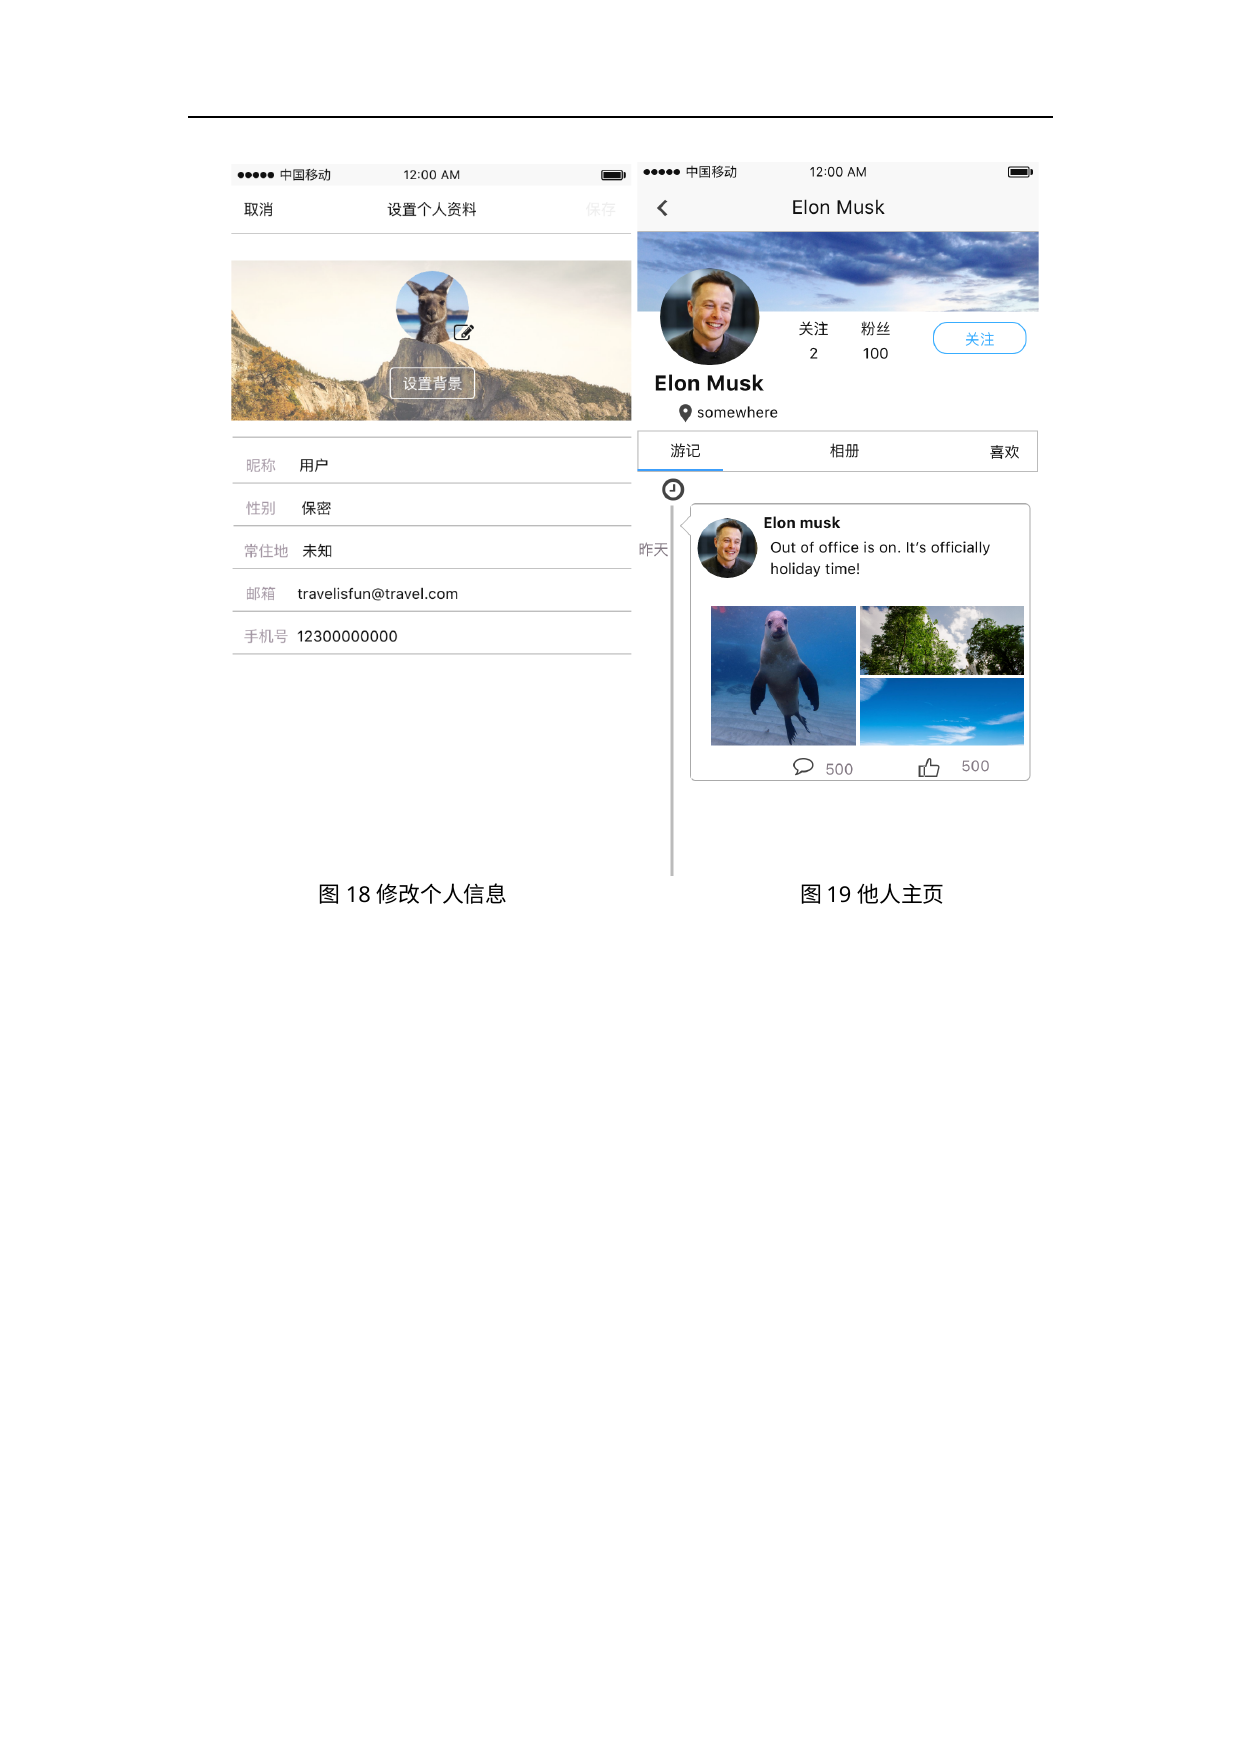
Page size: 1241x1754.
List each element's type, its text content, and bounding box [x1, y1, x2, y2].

picture [231, 164, 632, 876]
text 图 18 修改个人信息 图19 他人主页 [319, 877, 1053, 909]
picture [637, 162, 1039, 876]
